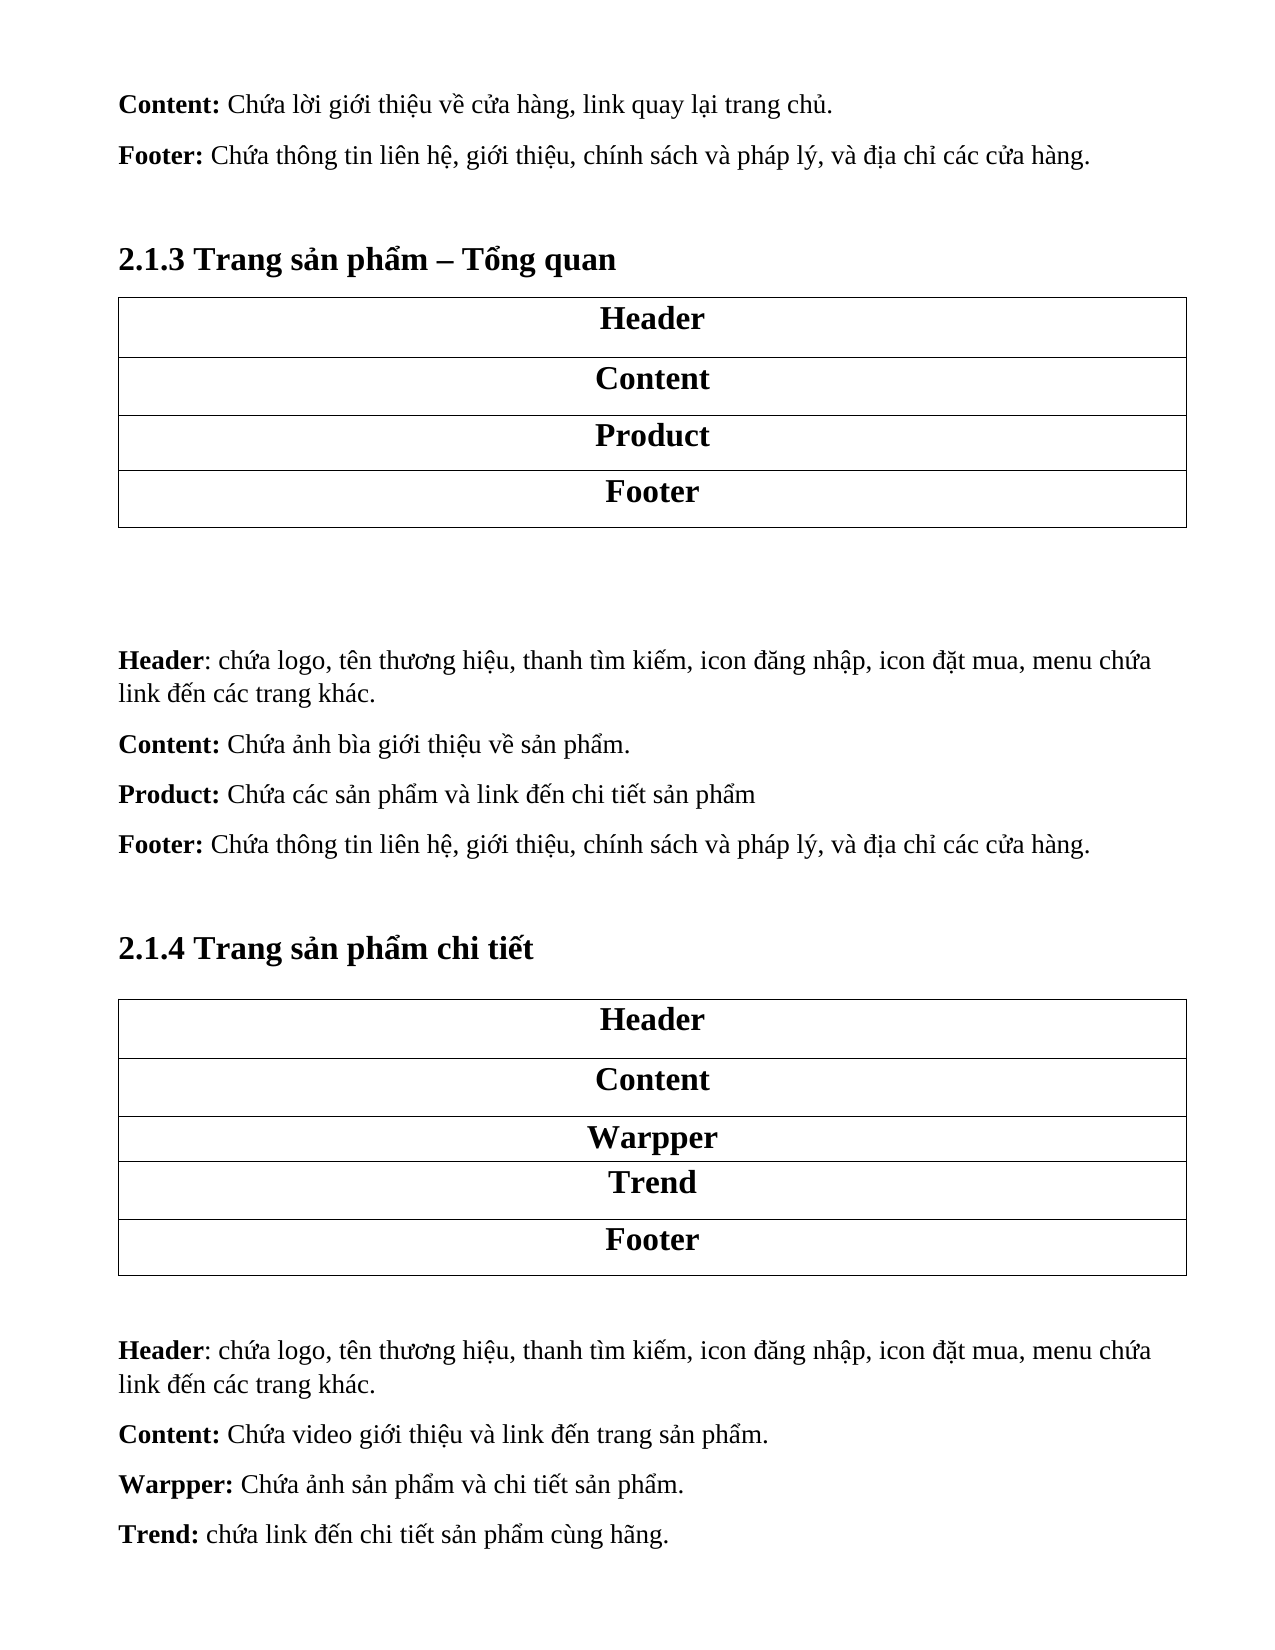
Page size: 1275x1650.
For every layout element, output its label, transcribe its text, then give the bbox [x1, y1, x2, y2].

table_cell Content [119, 1059, 1186, 1116]
text Product: Chứa các sản phẩm và link đến chi tiết sản phẩm [118, 778, 1186, 809]
text Trend: chứa link đến chi tiết sản phẩm cùng hãng. [118, 1518, 1186, 1550]
table_cell Content [119, 358, 1186, 414]
subtitle 2.1.4 Trang sản phẩm chi tiết [118, 928, 1186, 967]
text Warpper: Chứa ảnh sản phẩm và chi tiết sản phẩm. [118, 1468, 1186, 1499]
table_cell Footer [119, 1220, 1186, 1275]
table_header Header [119, 1000, 1186, 1058]
text Header: chứa logo, tên thương hiệu, thanh tìm kiếm, icon đăng nhập, icon đặt mua, menu chứa link đến các trang khác. [118, 644, 1186, 709]
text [118, 1334, 1186, 1399]
text Footer: Chứa thông tin liên hệ, giới thiệu, chính sách và pháp lý, và địa chỉ các cửa hàng. [118, 828, 1186, 859]
table_cell Footer [119, 471, 1186, 527]
table_cell Warpper [119, 1117, 1186, 1161]
text Content: Chứa lời giới thiệu về cửa hàng, link quay lại trang chủ. [118, 89, 1186, 120]
table_header Header [119, 298, 1186, 357]
text Content: Chứa ảnh bìa giới thiệu về sản phẩm. [118, 728, 1186, 759]
text 2.1.3 Trang sản phẩm – Tổng quan [118, 239, 1186, 278]
table_cell Product [119, 416, 1186, 470]
table_cell Trend [119, 1162, 1186, 1218]
text Footer: Chứa thông tin liên hệ, giới thiệu, chính sách và pháp lý, và địa chỉ các cửa hàng. [118, 139, 1186, 170]
text Content: Chứa video giới thiệu và link đến trang sản phẩm. [118, 1418, 1186, 1449]
